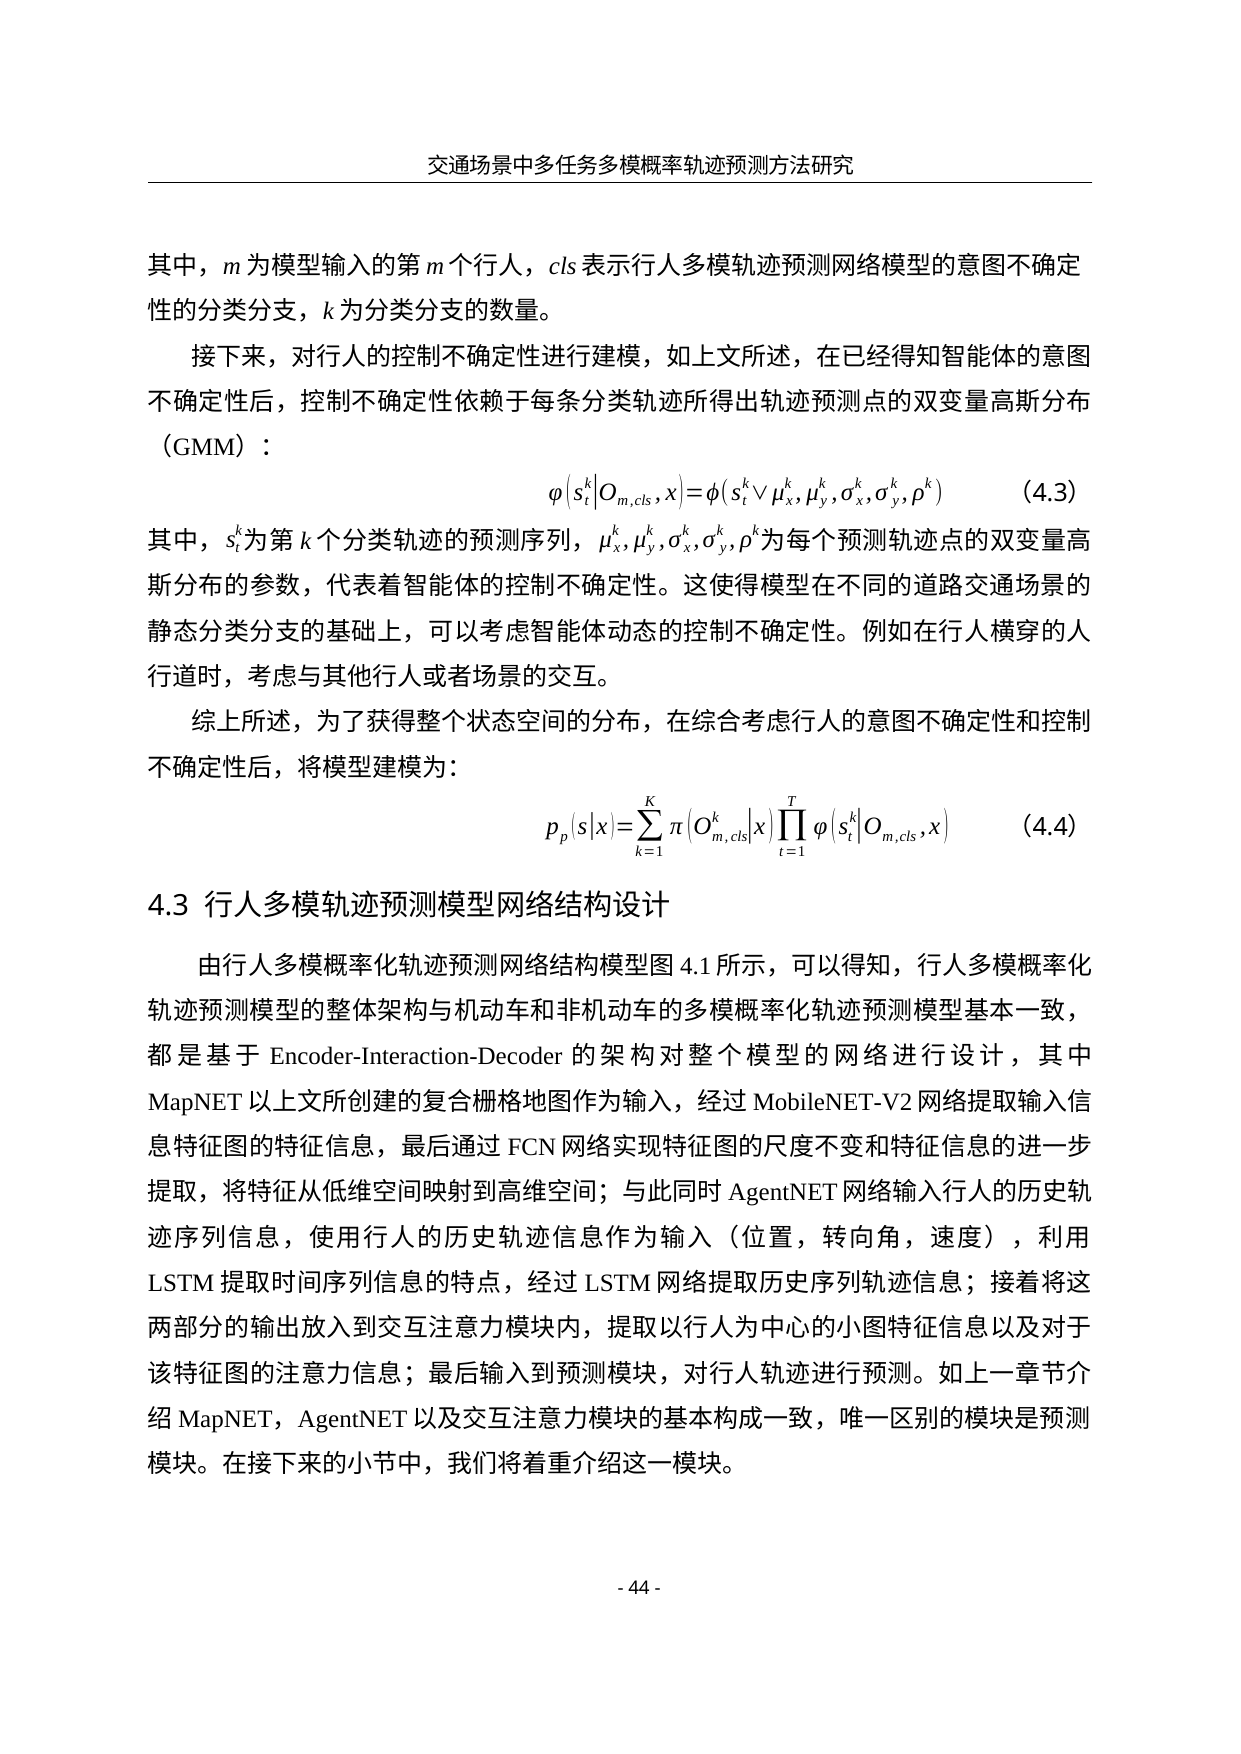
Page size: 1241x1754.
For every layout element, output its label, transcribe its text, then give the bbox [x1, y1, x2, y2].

text （4.4） [148, 792, 1092, 860]
subtitle 4.3 行人多模轨迹预测模型网络结构设计 [148, 882, 1092, 924]
text 其中，m为模型输入的第m个行人，cls表示行人多模轨迹预测网络模型的意图不确定性的分类分支，k为分类分支的数量。 [148, 246, 1092, 327]
text 由行人多模概率化轨迹预测网络结构模型图4.1所示，可以得知，行人多模概率化轨迹预测模型的整体架构与机动车和非机动车的多模概率化轨迹预测模型基本一致，都是基于Encoder-Interaction-Decoder的架构对整个模型的网络进行设计，其中MapNET以上文所创建的复合栅格地图作为输入，经过MobileNET-V2网络提取输入信息特征图的特征信息，最后通过FCN网络实现特征图的尺度不变和特征信息的进一步提取，将特征从低维空间映射到高维空间；与此同时AgentNET网络输入行人的历史轨迹序列信息，使用行人的历史轨迹信息作为输入（位置，转向角，速度），利用LSTM提取时间序列信息的特点，经过LSTM网络提取历史序列轨迹信息；接着将这两部分的输出放入到交互注意力模块内，提取以行人为中心的小图特征信息以及对于该特征图的注意力信息；最后输入到预测模块，对行人轨迹进行预测。如上一章节介绍MapNET，AgentNET以及交互注意力模块的基本构成一致，唯一区别的模块是预测模块。在接下来的小节中，我们将着重介绍这一模块。 [148, 945, 1092, 1480]
text 接下来，对行人的控制不确定性进行建模，如上文所述，在已经得知智能体的意图不确定性后，控制不确定性依赖于每条分类轨迹所得出轨迹预测点的双变量高斯分布（GMM）： [148, 336, 1092, 463]
text （4.3） [148, 472, 1092, 511]
text 综上所述，为了获得整个状态空间的分布，在综合考虑行人的意图不确定性和控制不确定性后，将模型建模为： [148, 702, 1092, 783]
text 其中，为第k个分类轨迹的预测序列，为每个预测轨迹点的双变量高斯分布的参数，代表着智能体的控制不确定性。这使得模型在不同的道路交通场景的静态分类分支的基础上，可以考虑智能体动态的控制不确定性。例如在行人横穿的人行道时，考虑与其他行人或者场景的交互。 [148, 521, 1092, 693]
